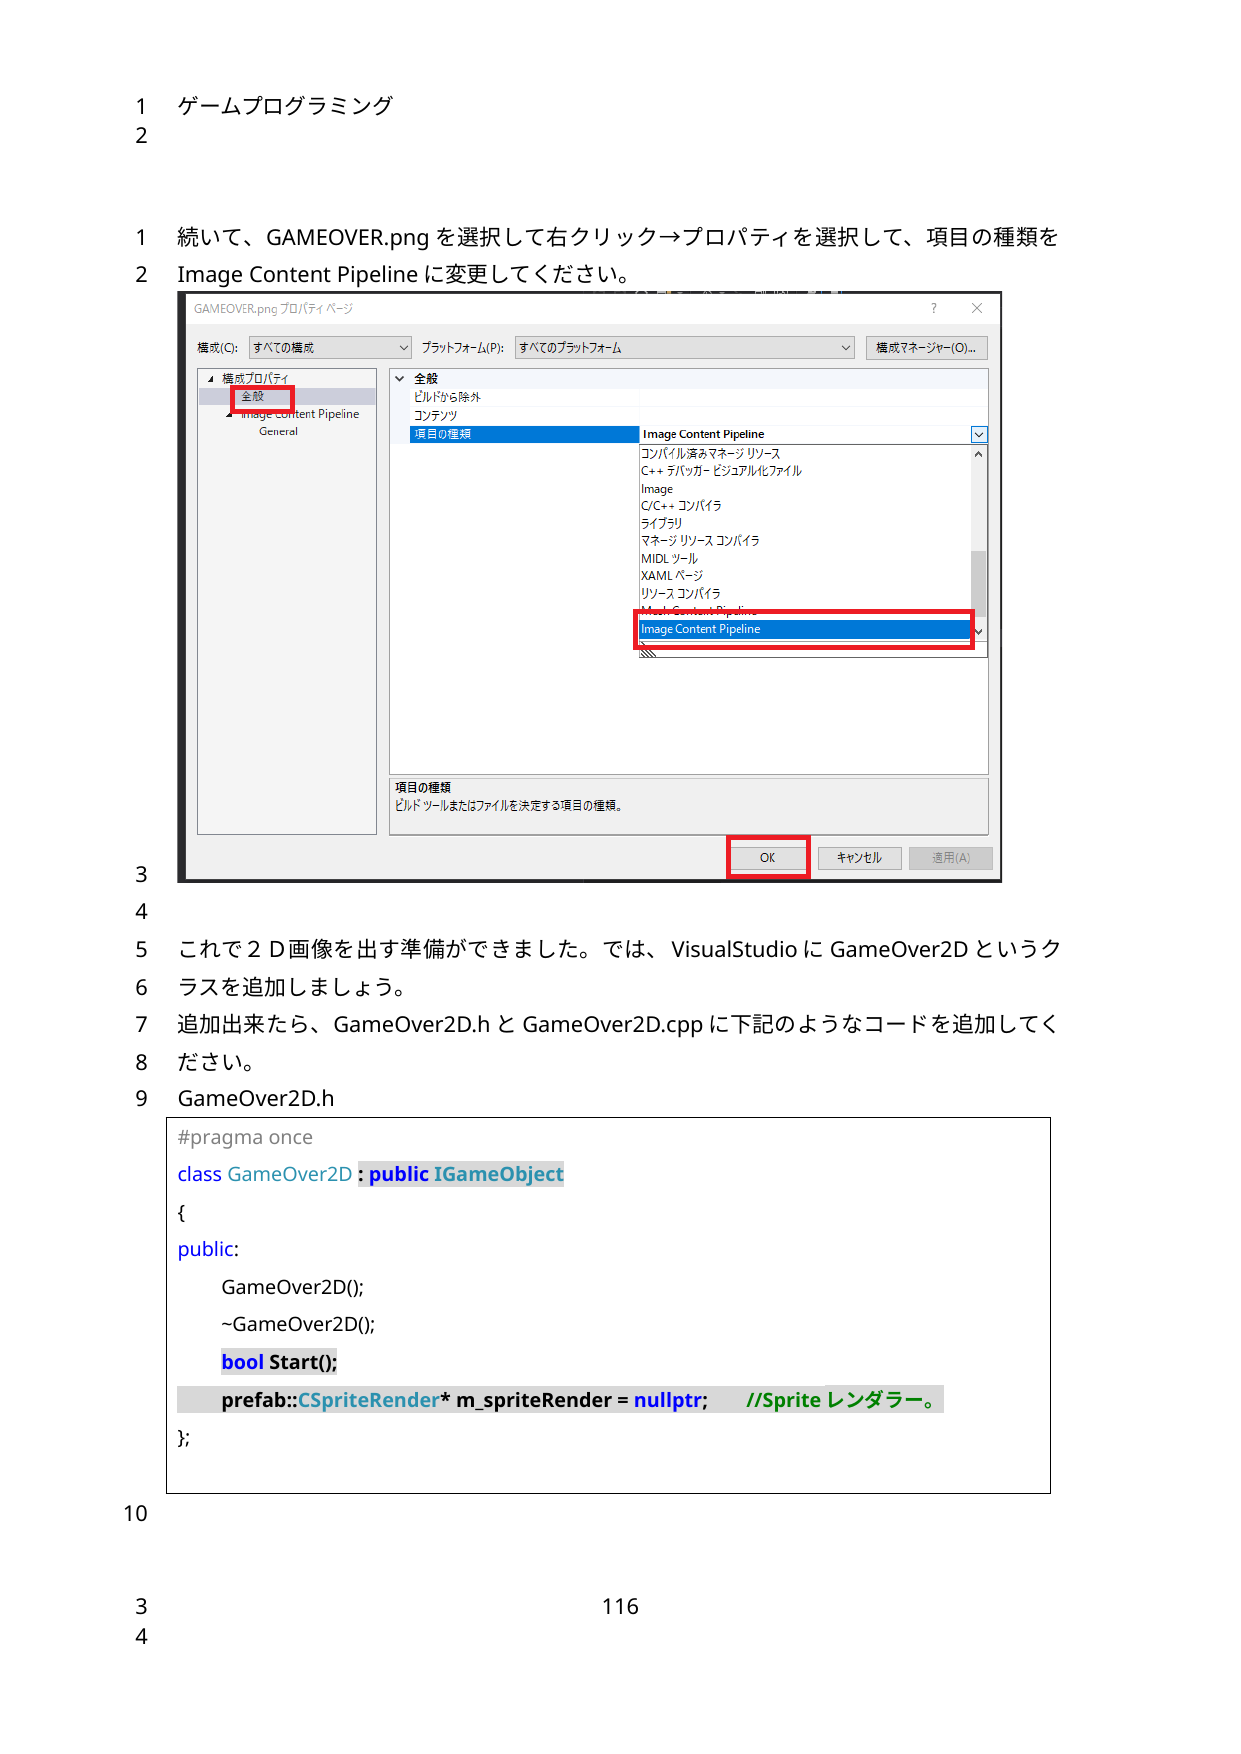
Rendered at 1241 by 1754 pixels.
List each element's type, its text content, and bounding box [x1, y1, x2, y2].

text 続いて、GAMEOVER.pngを選択して右クリック→プロパティを選択して、項目の種類をImage Content Pipelineに変更してください。 [177, 217, 1063, 292]
picture [177, 291, 1003, 883]
table_header #pragma once class GameOver2D : public IGameObject { public: GameOver2D(); ~GameOver2D(); bool Start(); prefab::CSpriteRender* m_spriteRender = nullptr; //Spriteレンダラー。 }; [167, 1118, 1050, 1493]
text GameOver2D.h [177, 1079, 1063, 1117]
text 追加出来たら、GameOver2D.hとGameOver2D.cppに下記のようなコードを追加してください。 [177, 1004, 1063, 1079]
text これで２Ｄ画像を出す準備ができました。では、VisualStudioにGameOver2Dというクラスを追加しましょう。 [177, 929, 1063, 1004]
